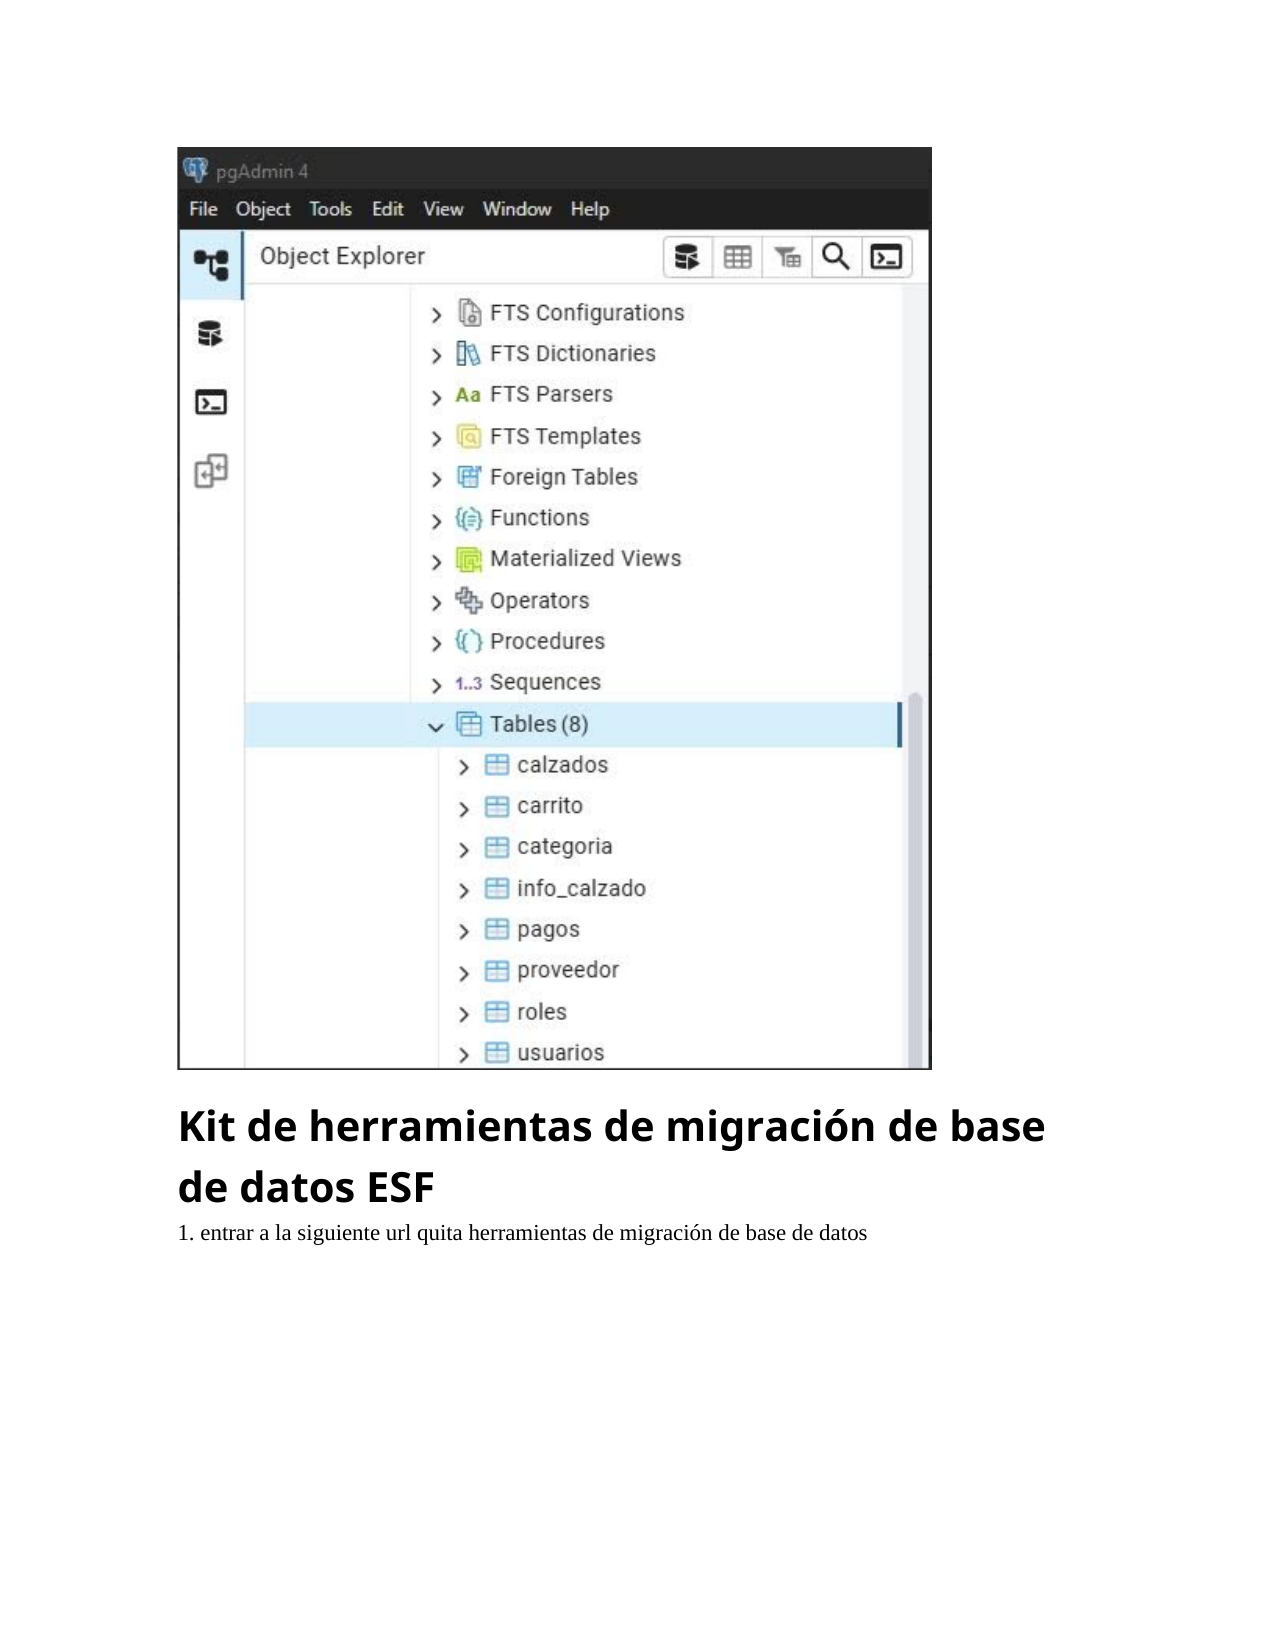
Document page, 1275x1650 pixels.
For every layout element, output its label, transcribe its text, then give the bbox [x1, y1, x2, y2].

subtitle Kit de herramientas de migración de base de datos ESF [177, 1097, 1098, 1215]
text 1. entrar a la siguiente url quita herramientas de migración de base de datos [177, 1219, 1098, 1246]
picture [177, 147, 932, 1070]
